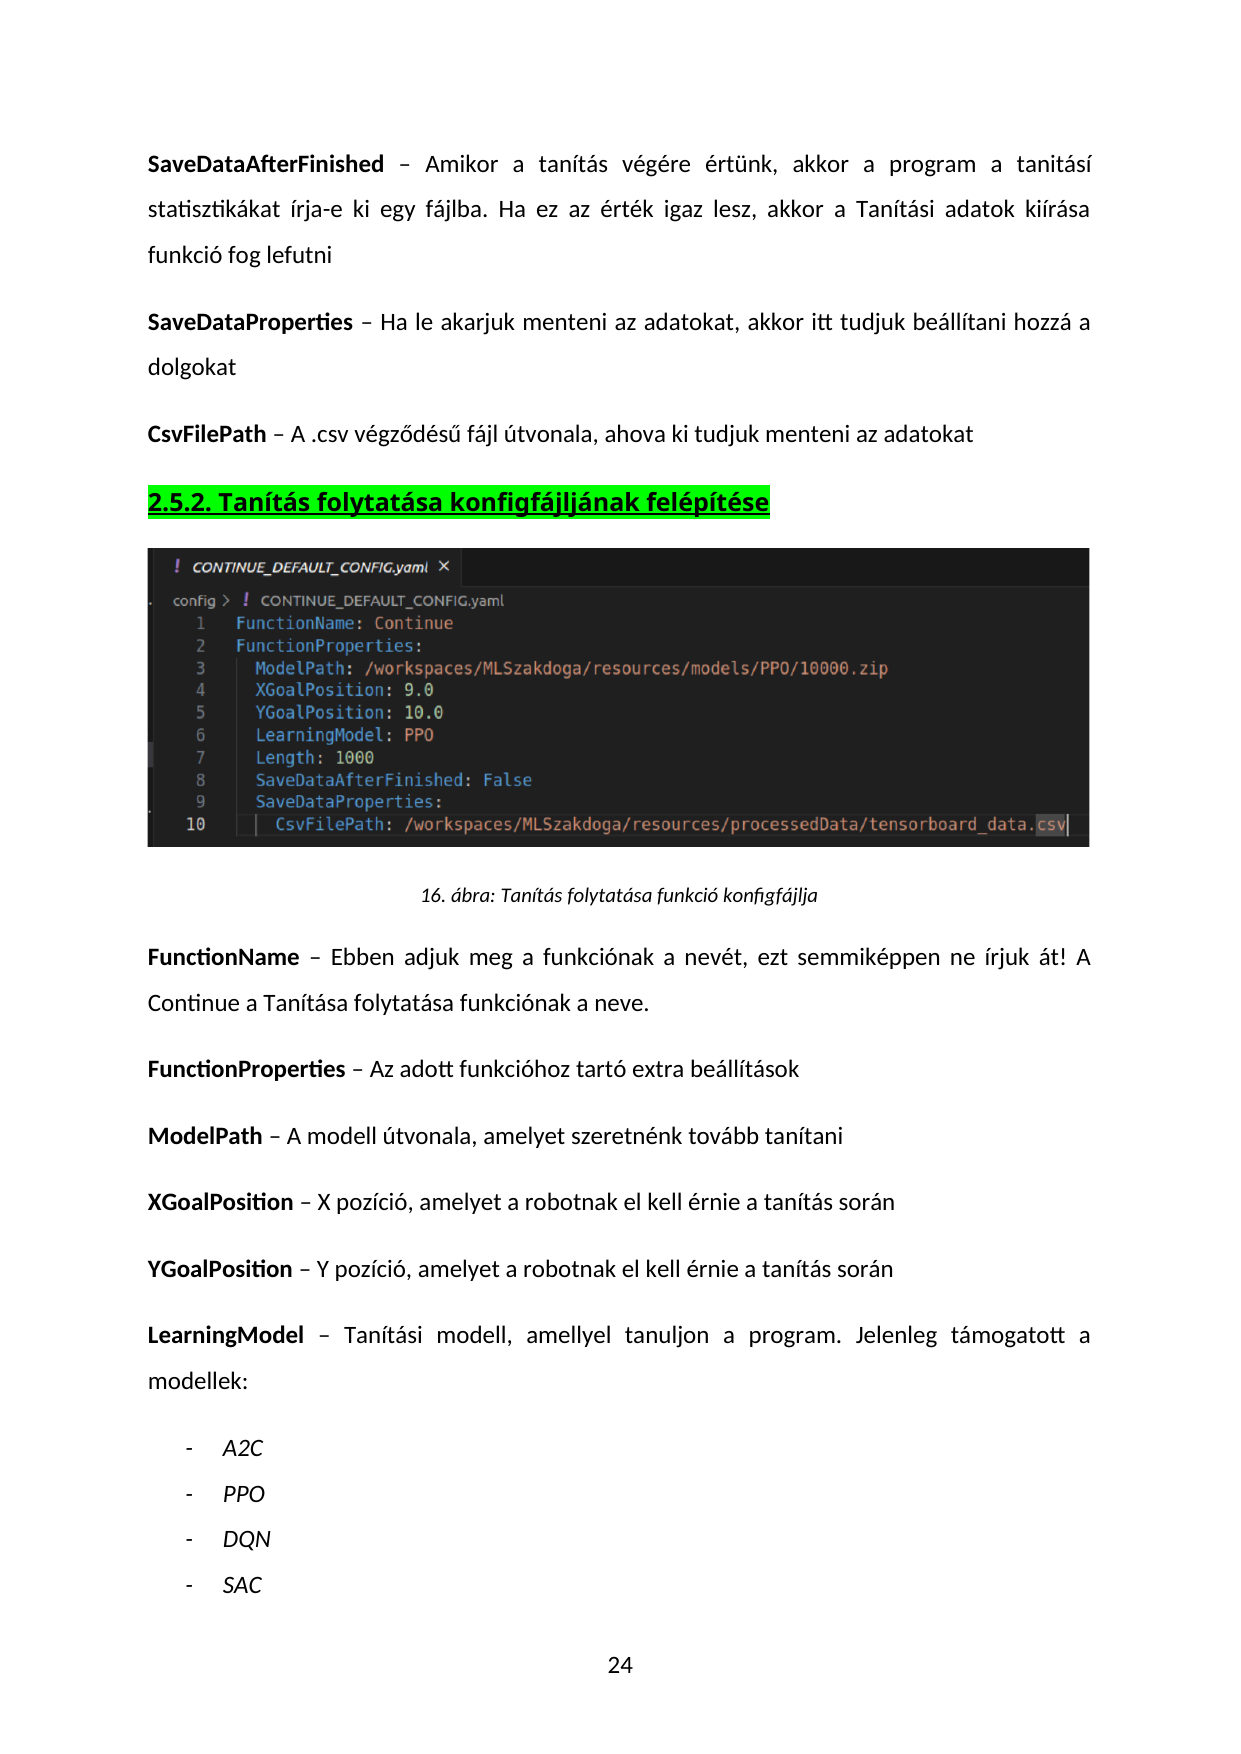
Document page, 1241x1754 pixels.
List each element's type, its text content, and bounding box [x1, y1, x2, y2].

list DQN [185, 1523, 1092, 1554]
text LearningModel – Tanítási modell, amellyel tanuljon a program. Jelenleg támogatott a modellek: [148, 1320, 1092, 1396]
text 16. ábra: Tanítás folytatása funkció konfigfájlja [148, 882, 1092, 908]
list PPO [185, 1478, 1092, 1508]
text CsvFilePath – A .csv végződésű fájl útvonala, ahova ki tudjuk menteni az adatokat [148, 418, 1092, 448]
picture [147, 548, 1090, 847]
text SaveDataProperties – Ha le akarjuk menteni az adatokat, akkor itt tudjuk beállítani hozzá a dolgokat [148, 306, 1092, 382]
text FunctionProperties – Az adott funkcióhoz tartó extra beállítások [148, 1053, 1092, 1084]
text FunctionName – Ebben adjuk meg a funkciónak a nevét, ezt semmiképpen ne írjuk át! A Continue a Tanítása folytatása funkciónak a neve. [148, 941, 1092, 1017]
subtitle 2.5.2. Tanítás folytatása konfigfájljának felépítése [148, 484, 1092, 519]
text XGoalPosition – X pozíció, amelyet a robotnak el kell érnie a tanítás során [148, 1187, 1092, 1217]
text SaveDataAfterFinished – Amikor a tanítás végére értünk, akkor a program a tanitásí statisztikákat írja-e ki egy fájlba. Ha ez az érték igaz lesz, akkor a Tanítási adatok kiírása funkció fog lefutni [148, 148, 1092, 270]
text YGoalPosition – Y pozíció, amelyet a robotnak el kell érnie a tanítás során [148, 1253, 1092, 1284]
text ModelPath – A modell útvonala, amelyet szeretnénk tovább tanítani [148, 1120, 1092, 1151]
list A2C [185, 1432, 1092, 1462]
list SAC [185, 1569, 1092, 1600]
